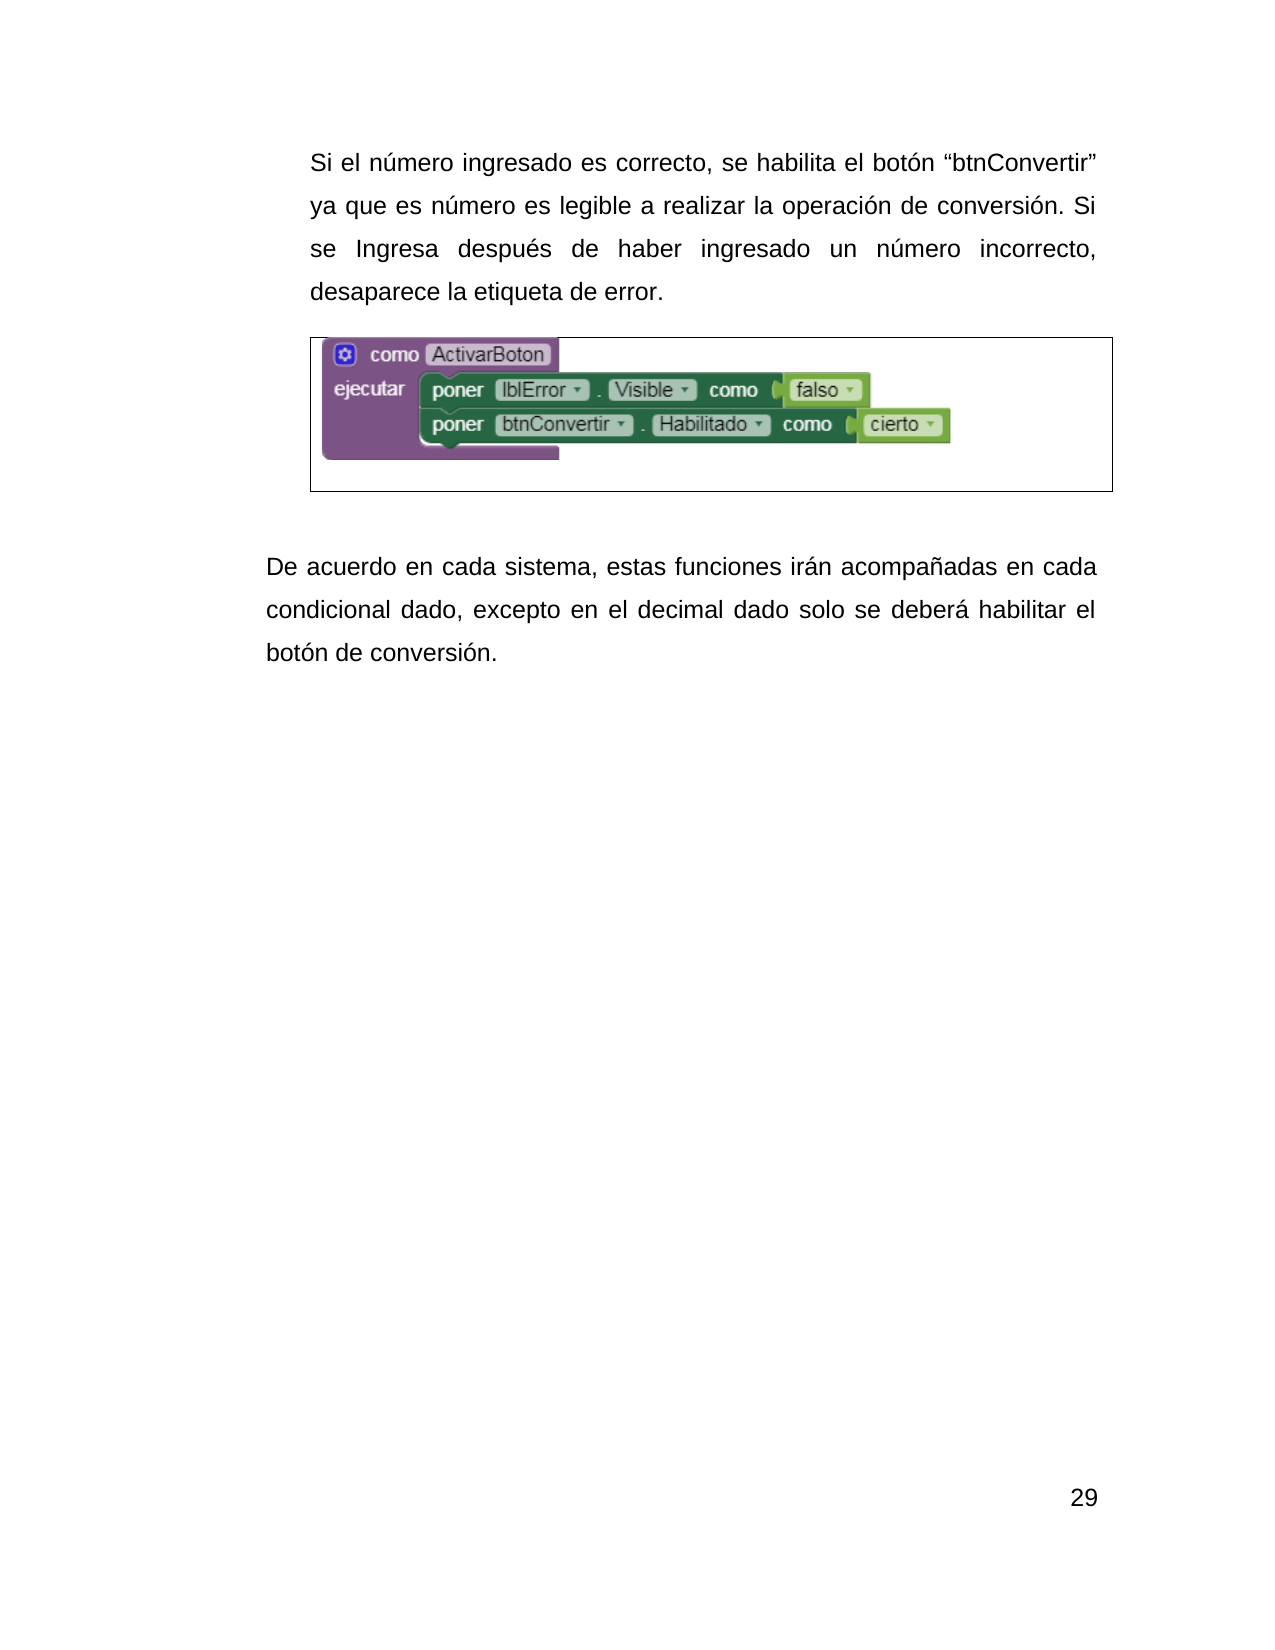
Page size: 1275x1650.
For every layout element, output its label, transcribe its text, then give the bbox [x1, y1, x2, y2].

text De acuerdo en cada sistema, estas funciones irán acompañadas en cada condicional dado, excepto en el decimal dado solo se deberá habilitar el botón de conversión. [266, 552, 1098, 667]
table_header [311, 338, 1112, 491]
picture [321, 337, 951, 460]
text Si el número ingresado es correcto, se habilita el botón “btnConvertir” ya que es número es legible a realizar la operación de conversión. Si se Ingresa después de haber ingresado un número incorrecto, desaparece la etiqueta de error. [310, 148, 1098, 306]
